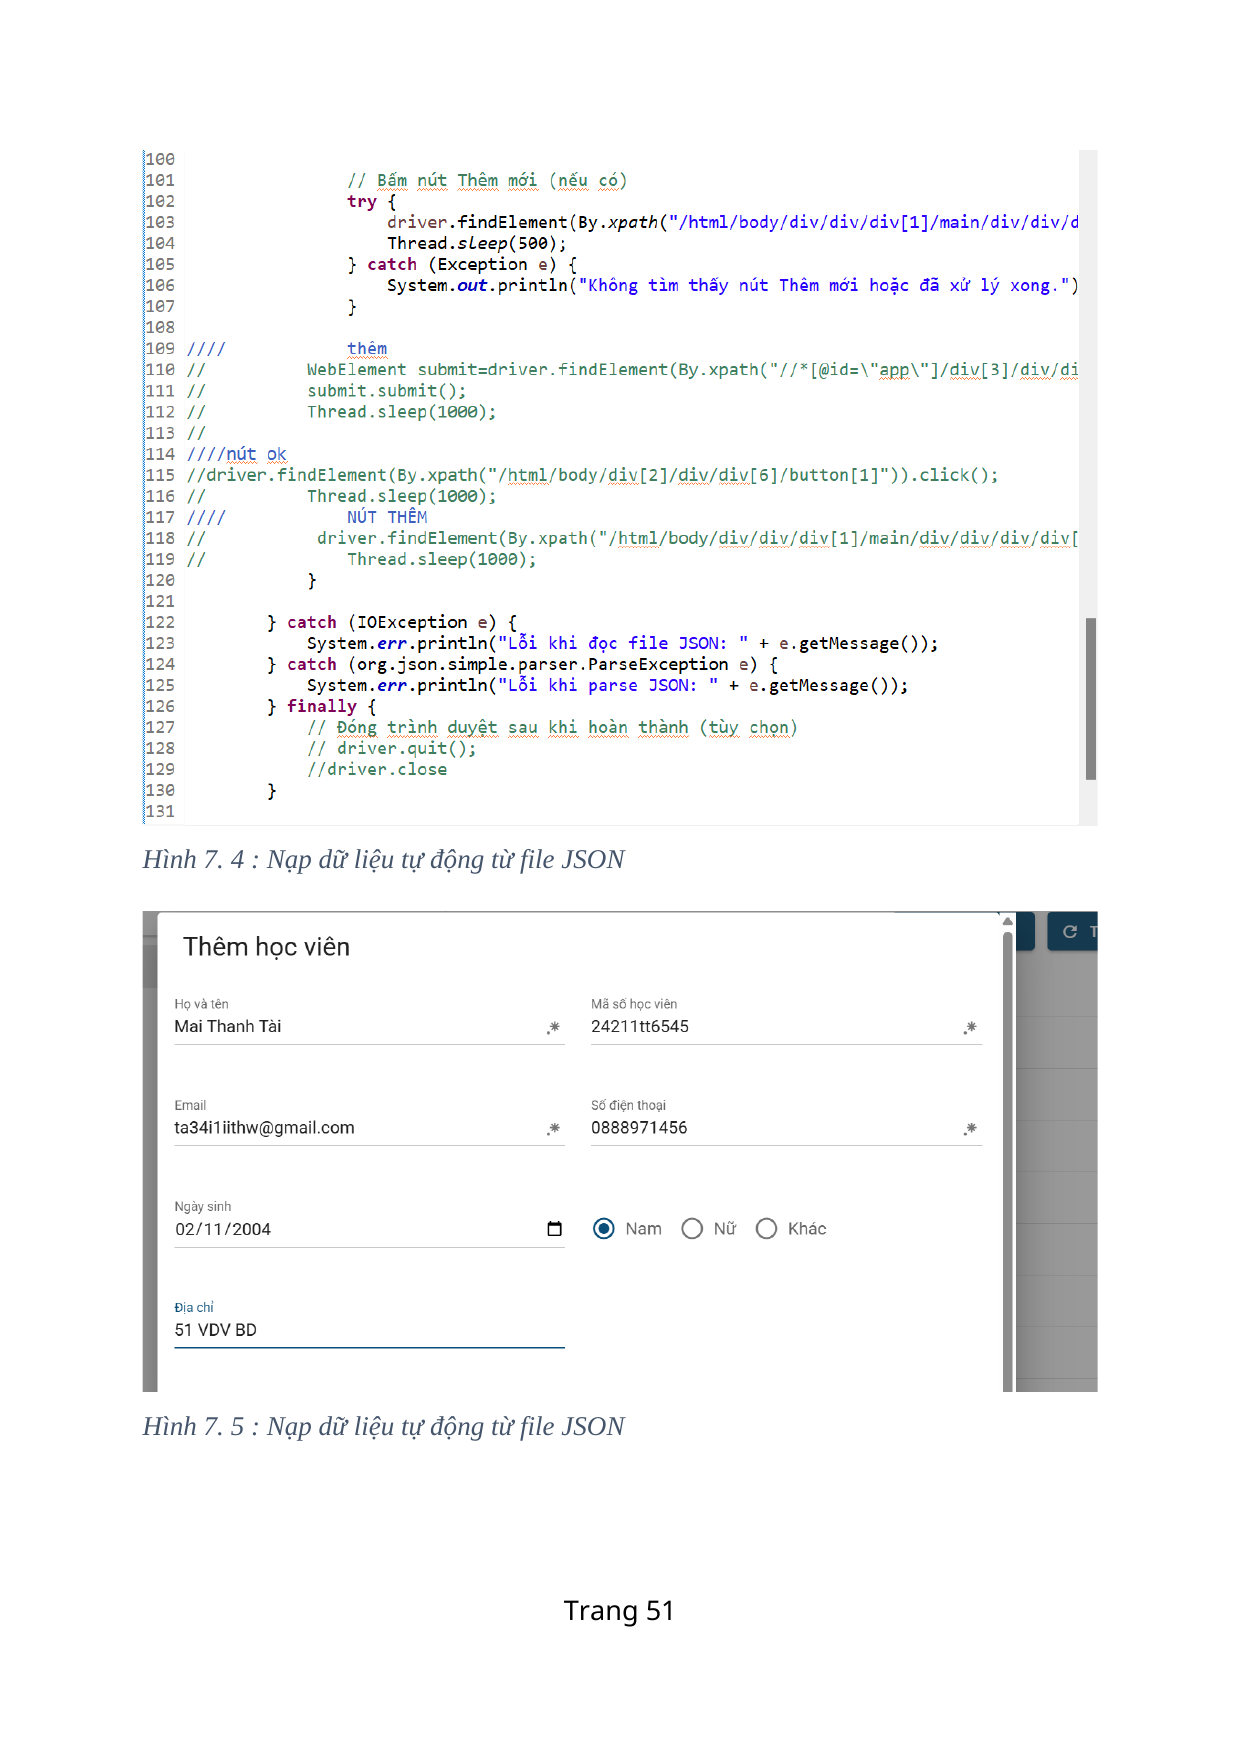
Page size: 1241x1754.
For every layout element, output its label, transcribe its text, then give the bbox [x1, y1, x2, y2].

picture [142, 150, 1098, 826]
text Hình 7. 5 : Nạp dữ liệu tự động từ file JSON [142, 1410, 1098, 1441]
text Hình 7. 4 : Nạp dữ liệu tự động từ file JSON [142, 843, 1098, 875]
picture [142, 911, 1098, 1392]
